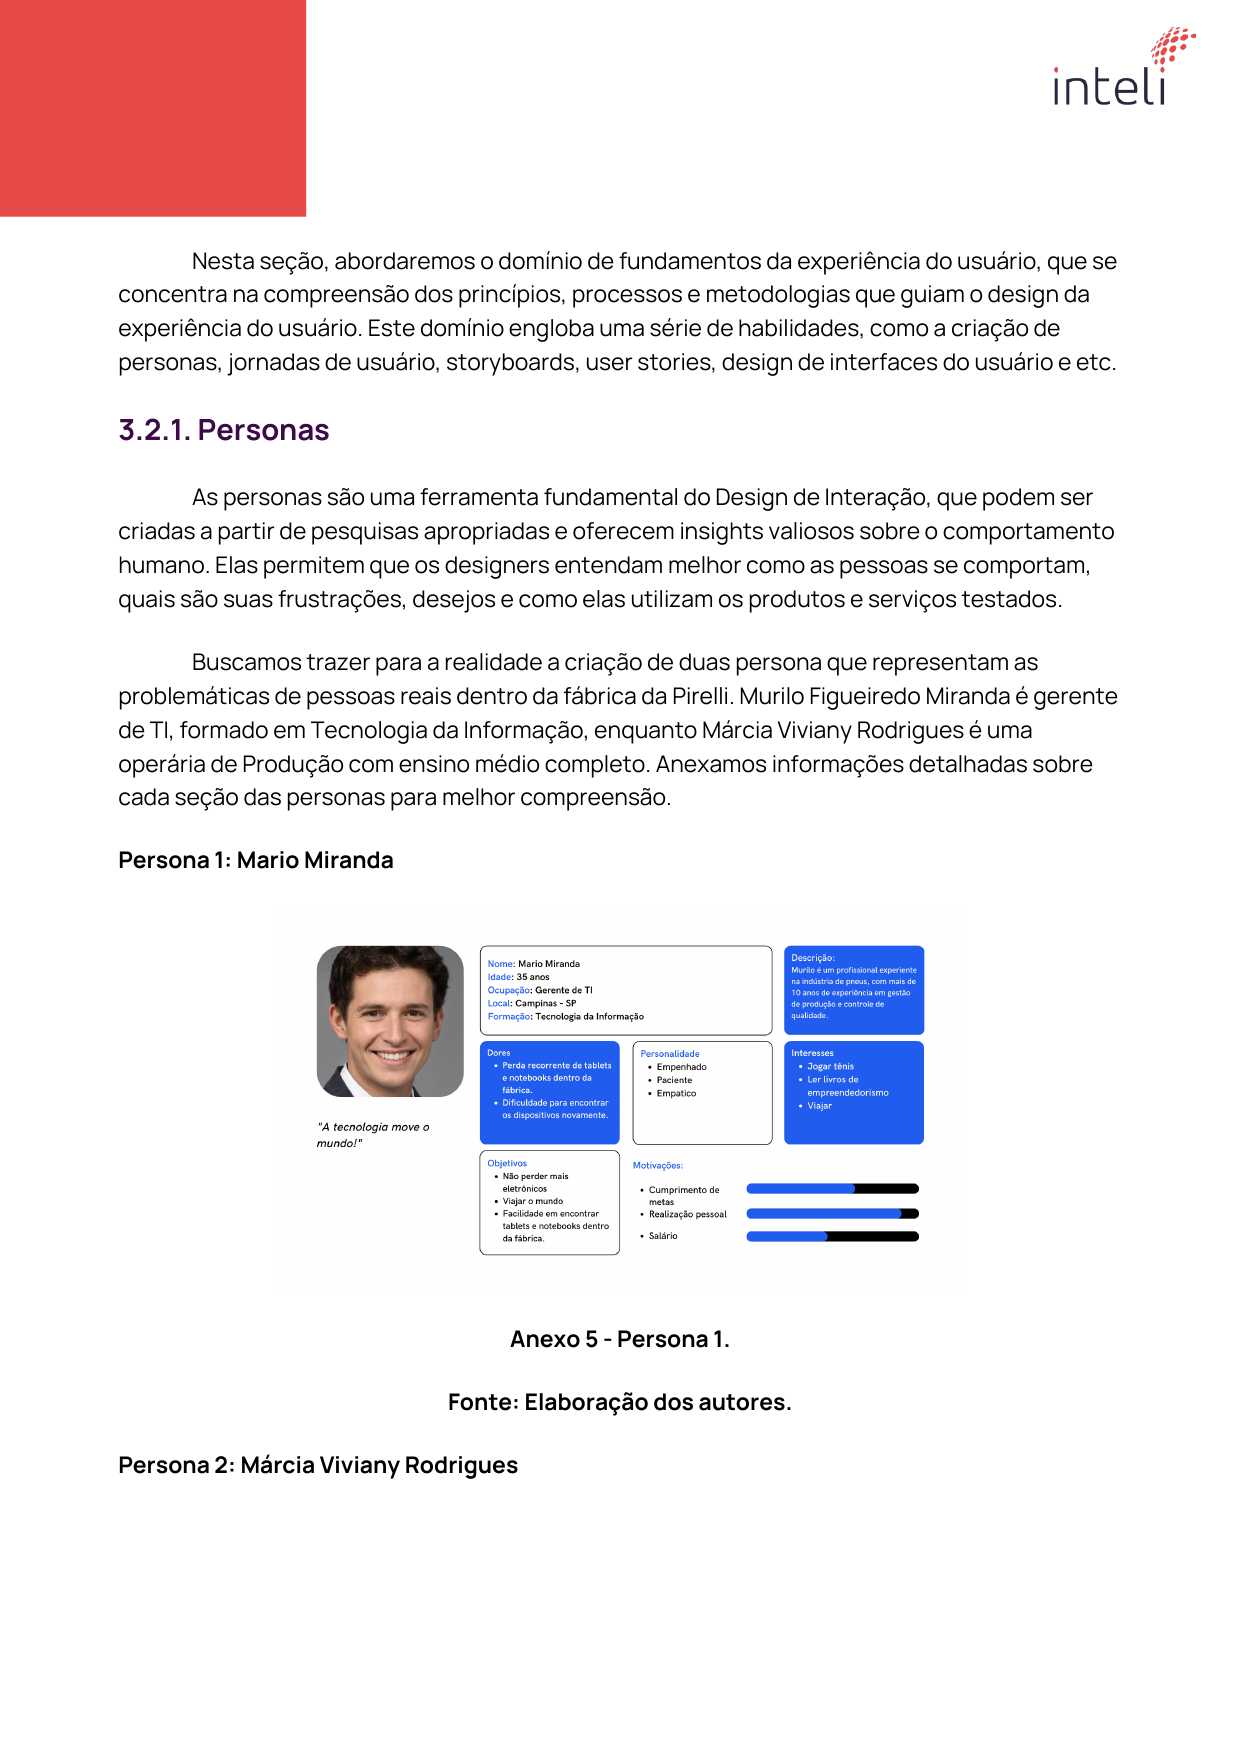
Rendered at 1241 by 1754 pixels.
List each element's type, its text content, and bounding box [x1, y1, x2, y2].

picture [1054, 27, 1197, 105]
picture [278, 907, 963, 1291]
text Persona 2: Márcia Viviany Rodrigues [118, 1449, 1122, 1480]
text Anexo 5 - Persona 1. [118, 1323, 1122, 1354]
text Nesta seção, abordaremos o domínio de fundamentos da experiência do usuário, que se concentra na compreensão dos princípios, processos e metodologias que guiam o design da experiência do usuário. Este domínio engloba uma série de habilidades, como a criação de personas, jornadas de usuário, storyboards, user stories, design de interfaces do usuário e etc. [118, 124, 1122, 377]
text Buscamos trazer para a realidade a criação de duas persona que representam as problemáticas de pessoas reais dentro da fábrica da Pirelli. Murilo Figueiredo Miranda é gerente de TI, formado em Tecnologia da Informação, enquanto Márcia Viviany Rodrigues é uma operária de Produção com ensino médio completo. Anexamos informações detalhadas sobre cada seção das personas para melhor compreensão. [118, 646, 1122, 813]
text 3.2.1. Personas [118, 409, 1122, 449]
text As personas são uma ferramenta fundamental do Design de Interação, que podem ser criadas a partir de pesquisas apropriadas e oferecem insights valiosos sobre o comportamento humano. Elas permitem que os designers entendam melhor como as pessoas se comportam, quais são suas frustrações, desejos e como elas utilizam os produtos e serviços testados. [118, 481, 1122, 614]
picture [0, 0, 307, 217]
text Persona 1: Mario Miranda [118, 844, 1122, 876]
text Fonte: Elaboração dos autores. [118, 1386, 1122, 1417]
